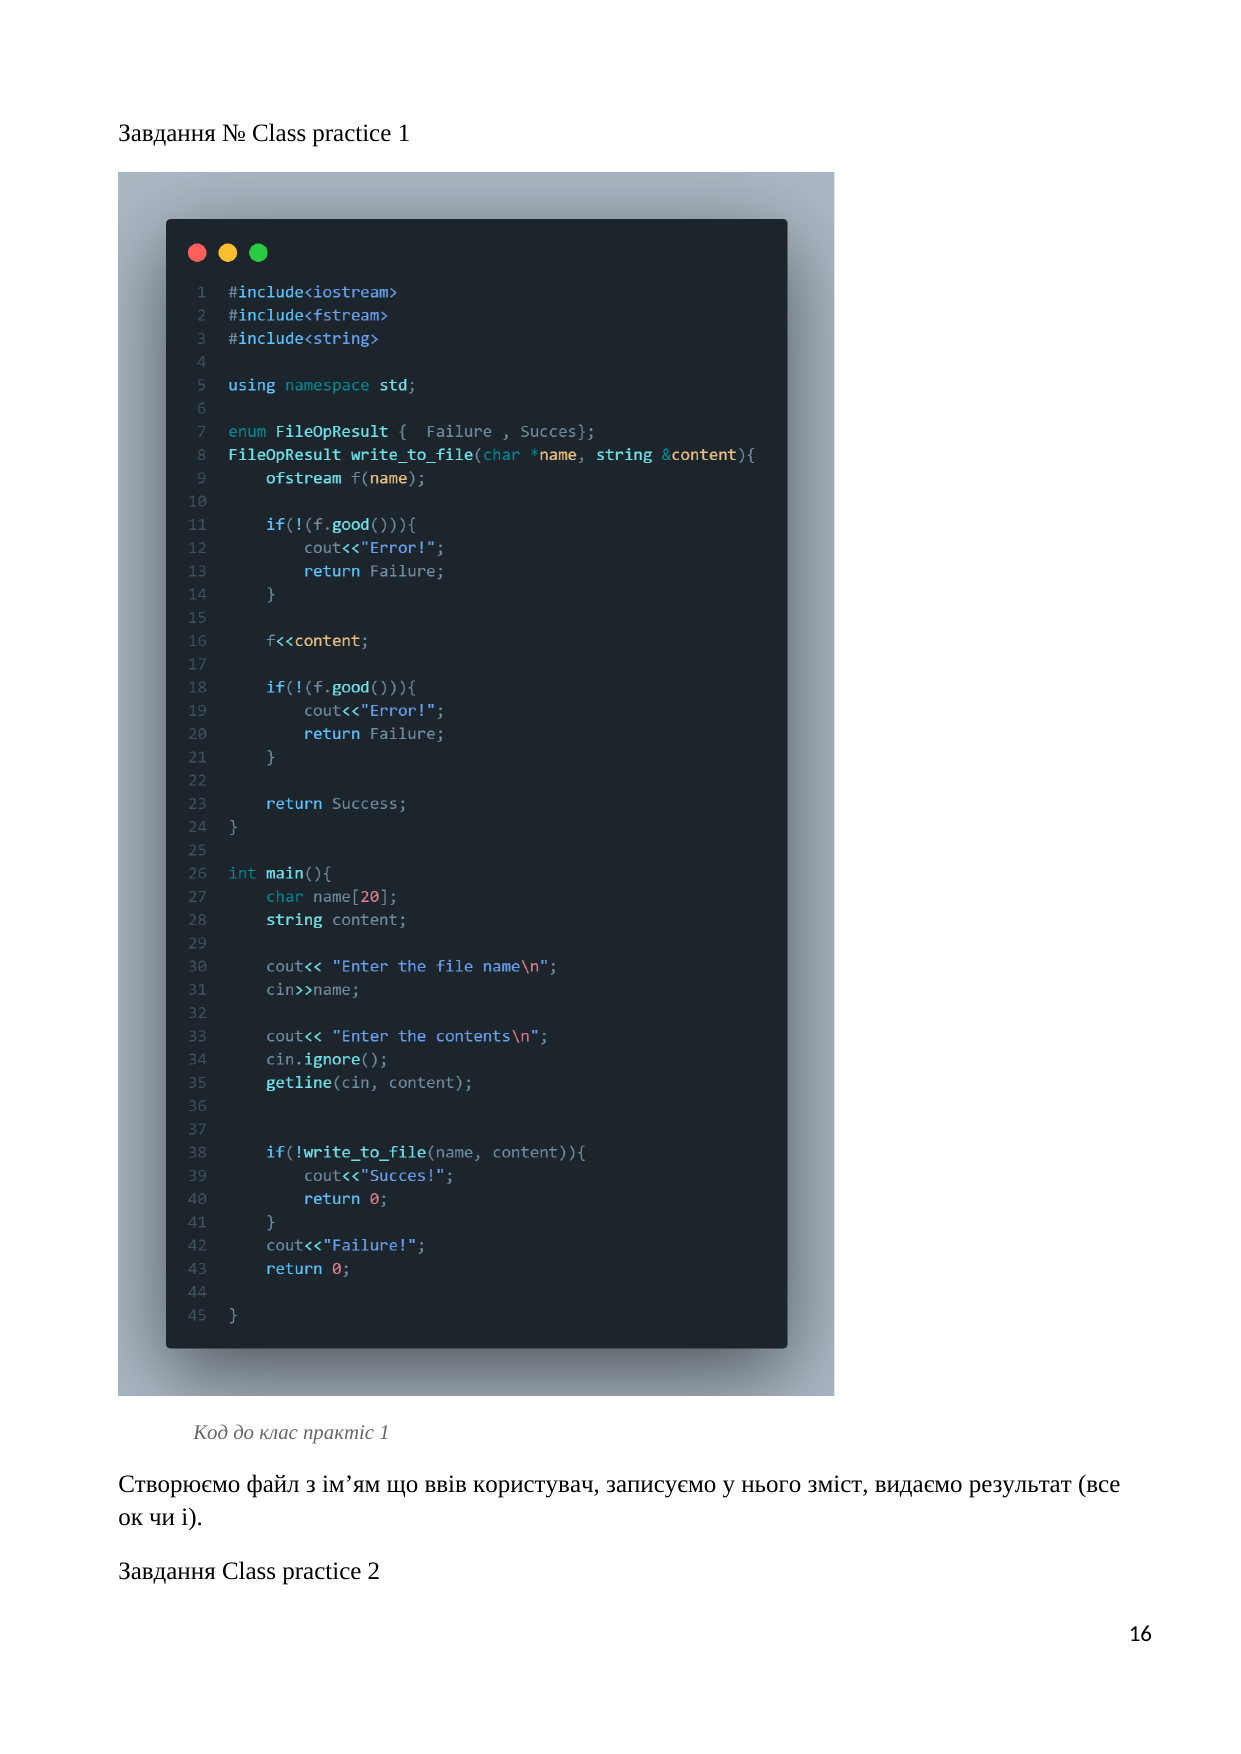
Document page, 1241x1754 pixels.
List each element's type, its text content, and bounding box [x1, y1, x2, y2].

picture [118, 172, 835, 1396]
text Завдання № Class practice 1 [118, 118, 1152, 147]
text Завдання Class practice 2 [118, 1556, 1152, 1585]
text Код до клас практіс 1 [118, 1420, 1152, 1444]
text Створюємо файл з ім’ям що ввів користувач, записуємо у нього зміст, видаємо результат (все ок чи і). [118, 1469, 1152, 1531]
